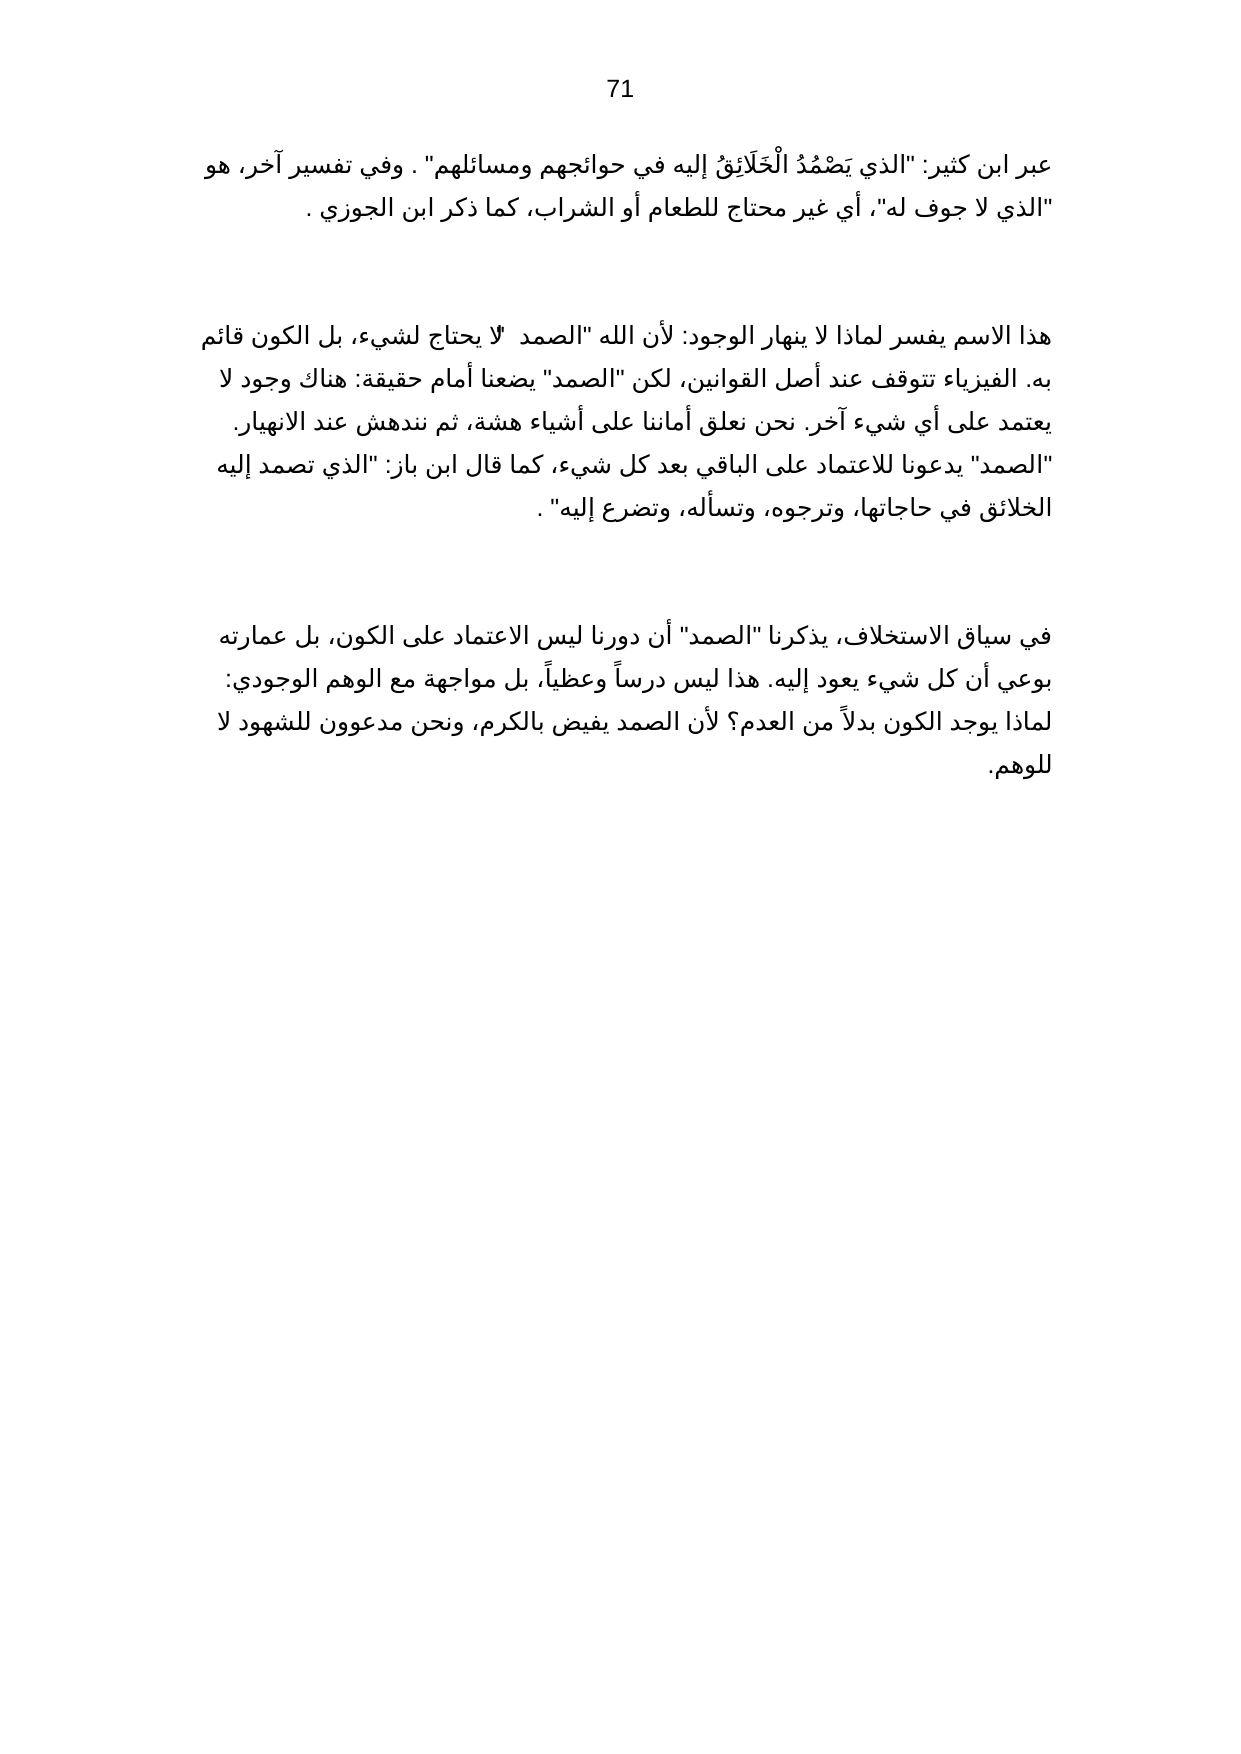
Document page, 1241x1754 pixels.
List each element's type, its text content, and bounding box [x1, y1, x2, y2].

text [187, 150, 1053, 222]
text في سياق الاستخلاف، يذكرنا "الصمد" أن دورنا ليس الاعتماد على الكون، بل عمارته بوعي أن كل شيء يعود إليه. هذا ليس درساً وعظياً، بل مواجهة مع الوهم الوجودي: لماذا يوجد الكون بدلاً من العدم؟ لأن الصمد يفيض بالكرم، ونحن مدعوون للشهود لا للوهم. [187, 621, 1053, 779]
text هذا الاسم يفسر لماذا لا ينهار الوجود: لأن الله "الصمد" لا يحتاج لشيء، بل الكون قائم به. الفيزياء تتوقف عند أصل القوانين، لكن "الصمد" يضعنا أمام حقيقة: هناك وجود لا يعتمد على أي شيء آخر. نحن نعلق أماننا على أشياء هشة، ثم نندهش عند الانهيار. "الصمد" يدعونا للاعتماد على الباقي بعد كل شيء، كما قال ابن باز: "الذي تصمد إليه الخلائق في حاجاتها، وترجوه، وتسأله، وتضرع إليه" . [187, 321, 1053, 522]
